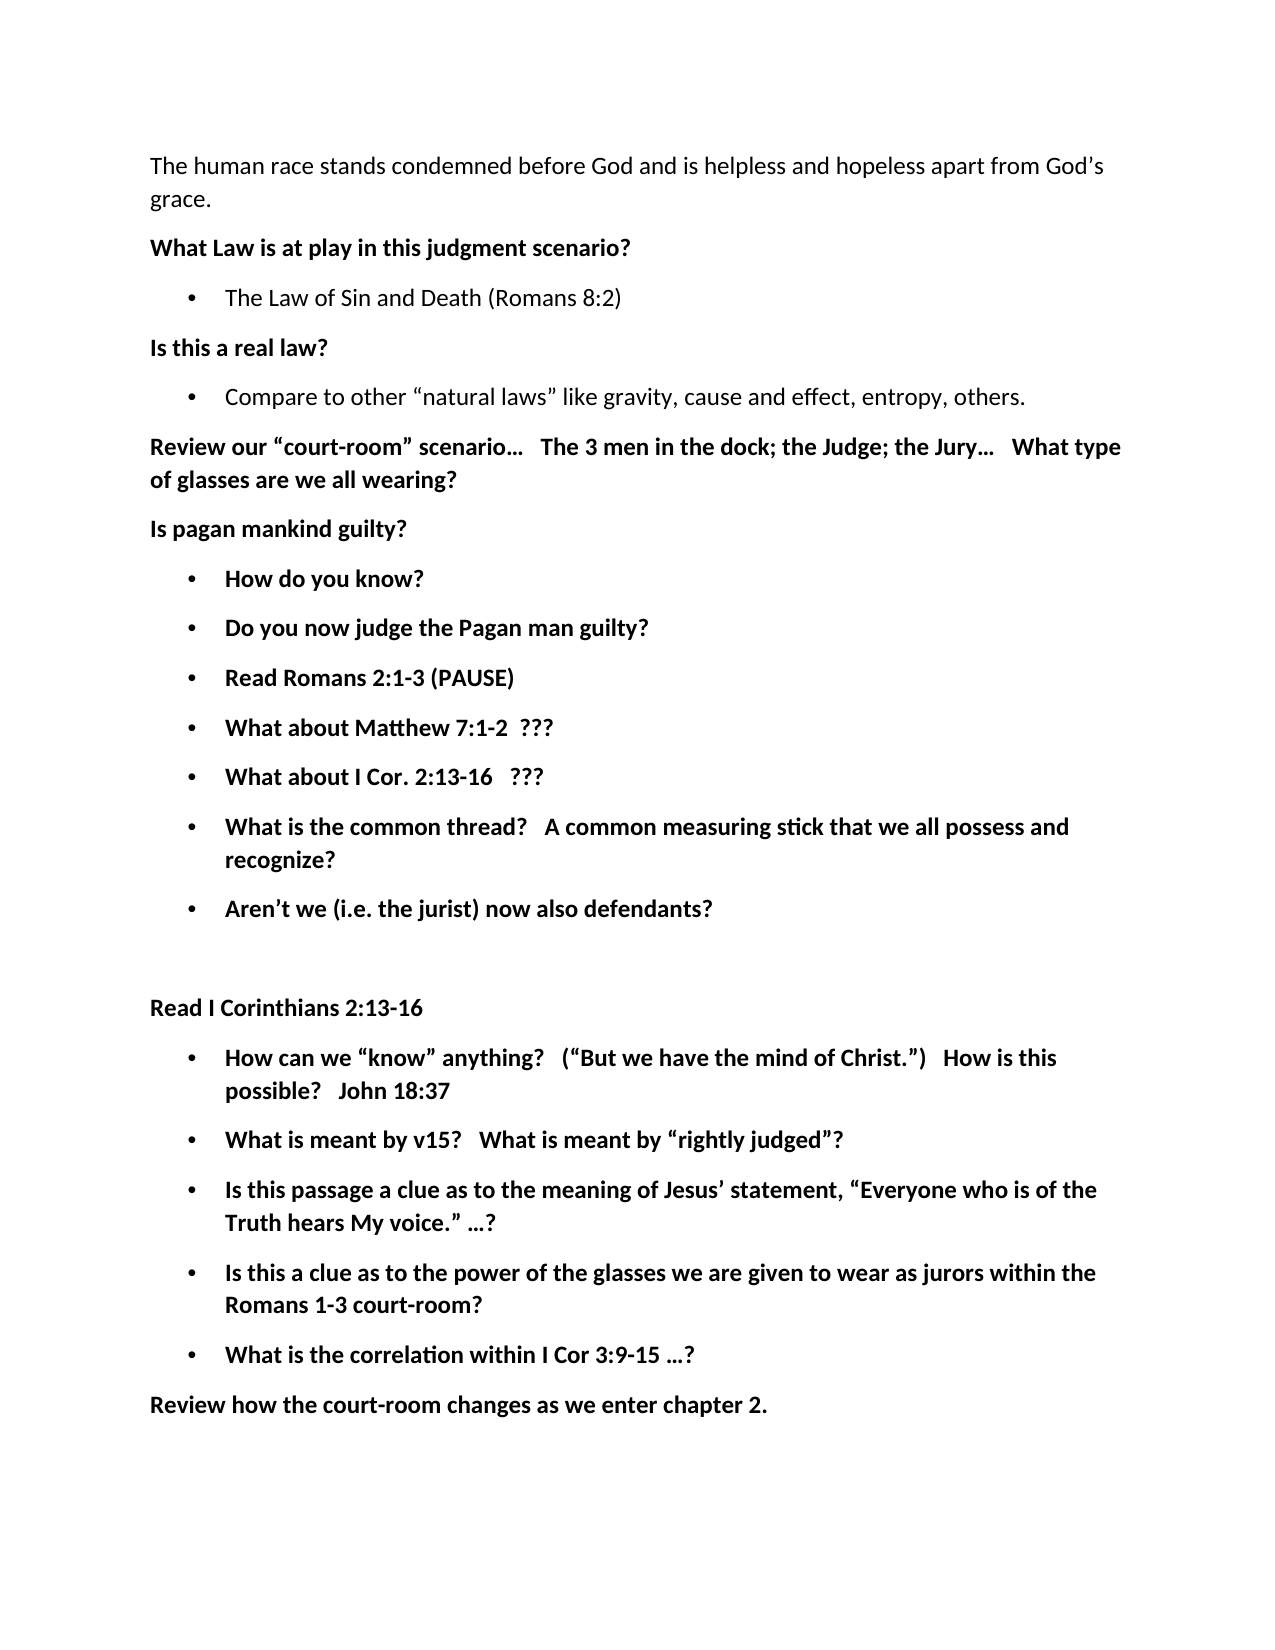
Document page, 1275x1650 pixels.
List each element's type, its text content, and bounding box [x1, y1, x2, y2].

text What Law is at play in this judgment scenario? [150, 232, 1125, 263]
text Read I Corinthians 2:13-16 [150, 992, 1125, 1023]
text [150, 150, 1125, 213]
list Is this passage a clue as to the meaning of Jesus’ statement, “Everyone who is of the Truth hears My voice.” …? [187, 1174, 1125, 1238]
list The Law of Sin and Death (Romans 8:2) [187, 282, 1125, 313]
list Read Romans 2:1-3 (PAUSE) [187, 662, 1125, 693]
list What about I Cor. 2:13-16 ??? [187, 761, 1125, 792]
list What is the correlation within I Cor 3:9-15 …? [187, 1339, 1125, 1370]
text Review how the court-room changes as we enter chapter 2. [150, 1389, 1125, 1419]
list What is meant by v15? What is meant by “rightly judged”? [187, 1124, 1125, 1155]
list Aren’t we (i.e. the jurist) now also defendants? [187, 893, 1125, 924]
list Do you now judge the Pagan man guilty? [187, 612, 1125, 643]
list Is this a clue as to the power of the glasses we are given to wear as jurors within the Romans 1-3 court-room? [187, 1257, 1125, 1320]
list Compare to other “natural laws” like gravity, cause and effect, entropy, others. [187, 381, 1125, 412]
list What about Matthew 7:1-2 ??? [187, 712, 1125, 742]
list How can we “know” anything? (“But we have the mind of Christ.”) How is this possible? John 18:37 [187, 1042, 1125, 1106]
list What is the common thread? A common measuring stick that we all possess and recognize? [187, 811, 1125, 874]
list How do you know? [187, 563, 1125, 593]
text Is this a real law? [150, 332, 1125, 362]
text Review our “court-room” scenario… The 3 men in the dock; the Judge; the Jury… What type of glasses are we all wearing? [150, 431, 1125, 494]
text Is pagan mankind guilty? [150, 513, 1125, 544]
